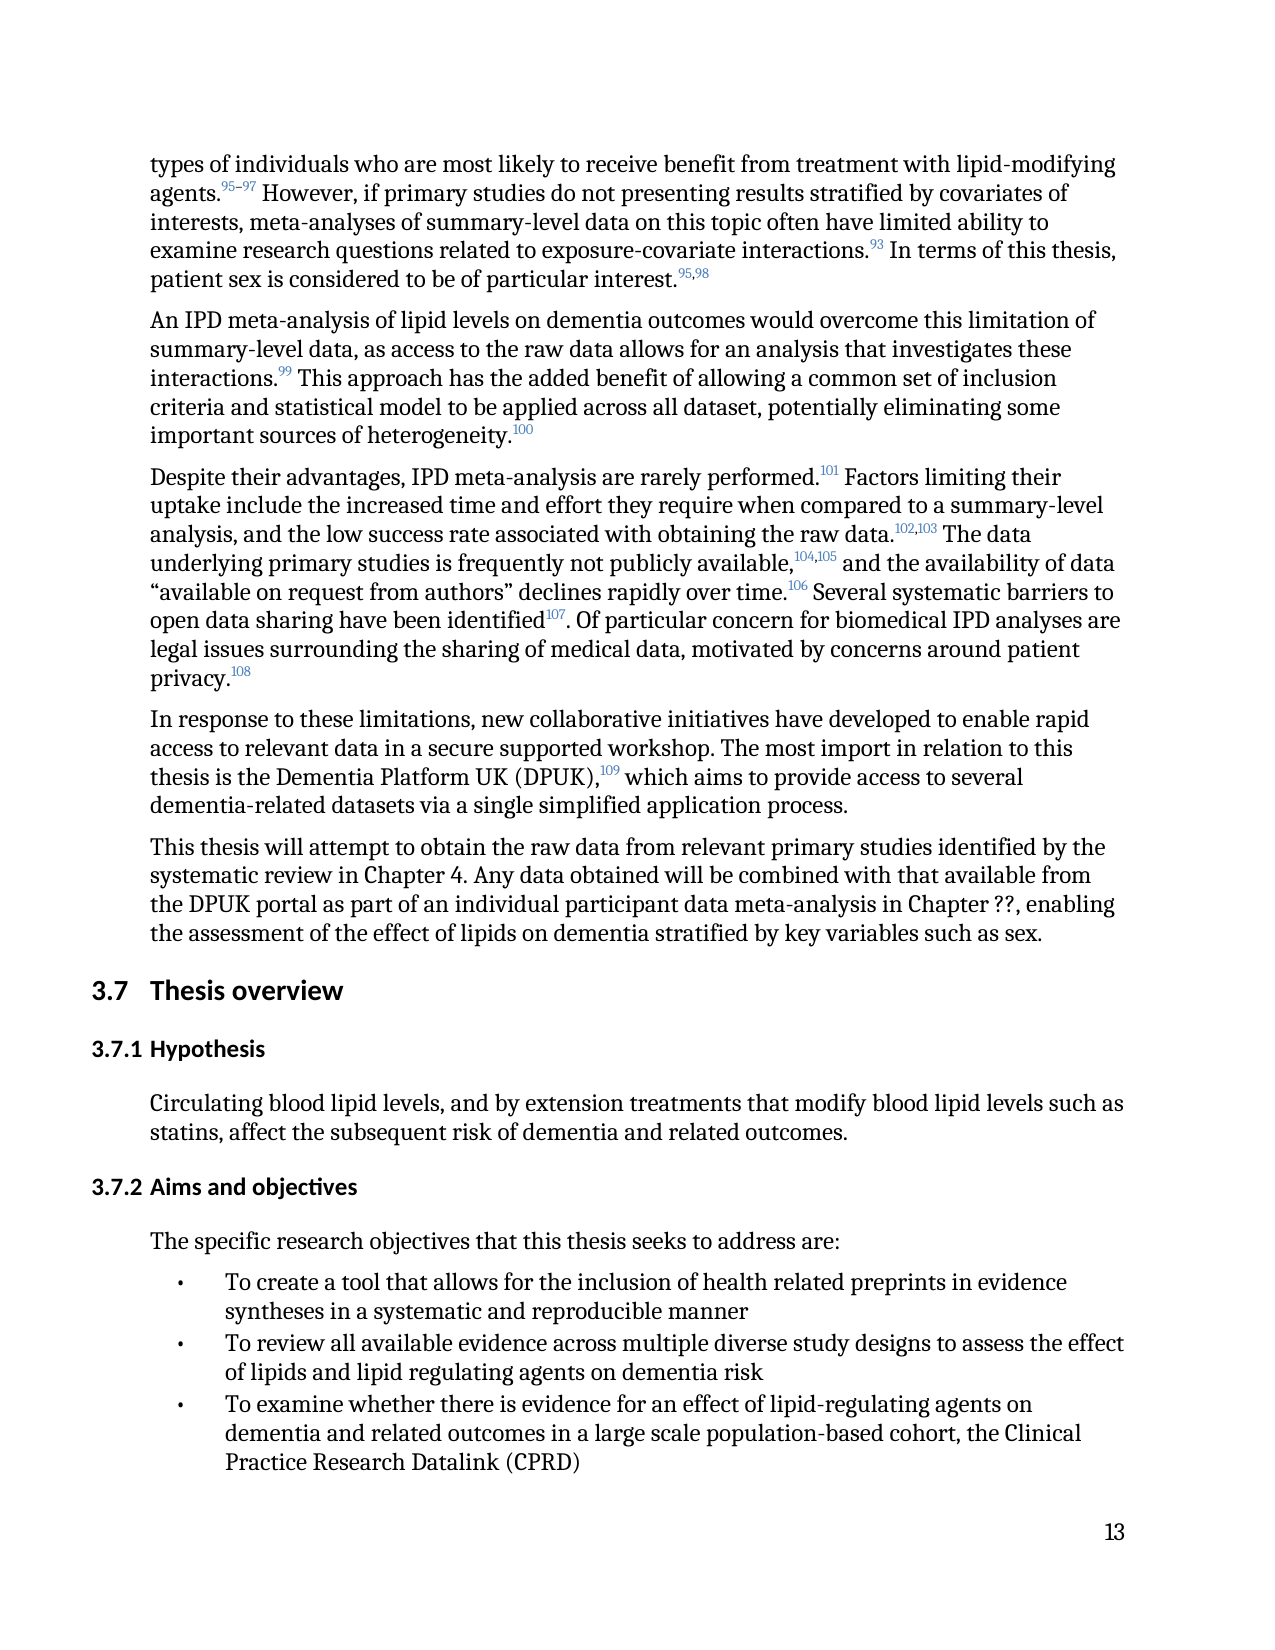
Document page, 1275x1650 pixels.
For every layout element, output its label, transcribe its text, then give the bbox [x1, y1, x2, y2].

list To create a tool that allows for the inclusion of health related preprints in evidence syntheses in a systematic and reproducible manner [175, 1268, 1125, 1325]
text Circulating blood lipid levels, and by extension treatments that modify blood lipid levels such as statins, affect the subsequent risk of dementia and related outcomes. [150, 1089, 1125, 1146]
list To review all available evidence across multiple diverse study designs to assess the effect of lipids and lipid regulating agents on dementia risk [175, 1329, 1125, 1387]
text In response to these limitations, new collaborative initiatives have developed to enable rapid access to relevant data in a secure supported workshop. The most import in relation to this thesis is the Dementia Platform UK (DPUK),109 which aims to provide access to several dementia-related datasets via a single simplified application process. [150, 705, 1125, 820]
subtitle Aims and objectives [91, 1171, 1125, 1202]
text An IPD meta-analysis of lipid levels on dementia outcomes would overcome this limitation of summary-level data, as access to the raw data allows for an analysis that investigates these interactions.99 This approach has the added benefit of allowing a common set of inclusion criteria and statistical model to be applied across all dataset, potentially eliminating some important sources of heterogeneity.100 [150, 306, 1125, 450]
list To examine whether there is evidence for an effect of lipid-regulating agents on dementia and related outcomes in a large scale population-based cohort, the Clinical Practice Research Datalink (CPRD) [175, 1390, 1125, 1477]
text The specific research objectives that this thesis seeks to address are: [150, 1227, 1125, 1255]
text This thesis will attempt to obtain the raw data from relevant primary studies identified by the systematic review in Chapter 4. Any data obtained will be combined with that available from the DPUK portal as part of an individual participant data meta-analysis in Chapter ??, enabling the assessment of the effect of lipids on dementia stratified by key variables such as sex. [150, 832, 1125, 947]
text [150, 150, 1125, 294]
subtitle Hypothesis [91, 1033, 1125, 1064]
text Despite their advantages, IPD meta-analysis are rarely performed.101 Factors limiting their uptake include the increased time and effort they require when compared to a summary-level analysis, and the low success rate associated with obtaining the raw data.102,103 The data underlying primary studies is frequently not publicly available,104,105 and the availability of data “available on request from authors” declines rapidly over time.106 Several systematic barriers to open data sharing have been identified107. Of particular concern for biomedical IPD analyses are legal issues surrounding the sharing of medical data, motivated by concerns around patient privacy.108 [150, 462, 1125, 692]
subtitle Thesis overview [91, 972, 1125, 1008]
